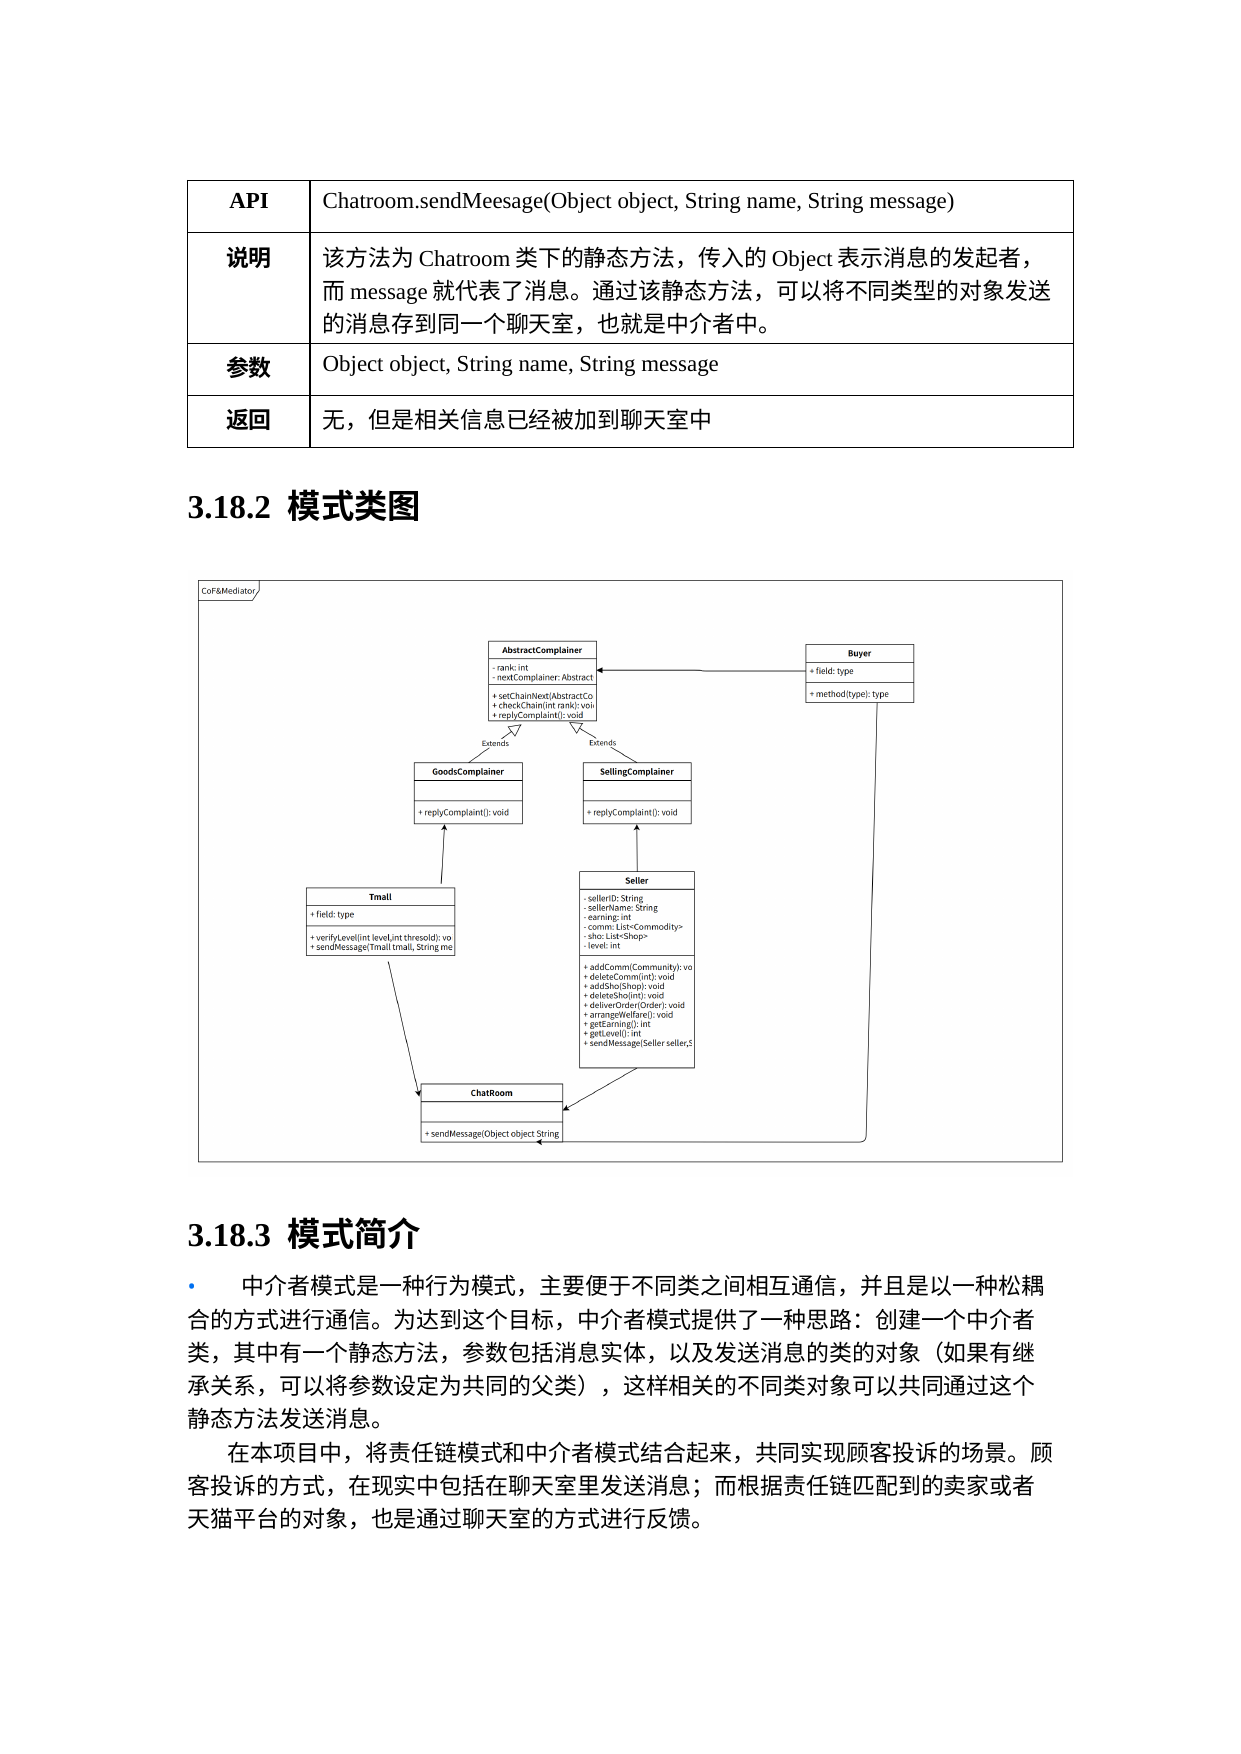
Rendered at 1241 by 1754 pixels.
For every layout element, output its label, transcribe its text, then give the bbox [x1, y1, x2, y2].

table_cell 说明 [188, 233, 309, 342]
table_cell 返回 [188, 396, 309, 447]
text 3.18.3 模式简介 [187, 1207, 1053, 1256]
table_cell 无，但是相关信息已经被加到聊天室中 [311, 396, 1073, 447]
text 在本项目中，将责任链模式和中介者模式结合起来，共同实现顾客投诉的场景。顾客投诉的方式，在现实中包括在聊天室里发送消息；而根据责任链匹配到的卖家或者天猫平台的对象，也是通过聊天室的方式进行反馈。 [187, 1434, 1053, 1534]
text 3.18.2 模式类图 [187, 479, 1053, 528]
table_header Chatroom.sendMeesage(Object object, String name, String message) [311, 181, 1073, 232]
table_cell 参数 [188, 344, 309, 394]
picture [187, 570, 1074, 1177]
table_header API [188, 181, 309, 232]
table_cell 该方法为Chatroom类下的静态方法，传入的Object表示消息的发起者，而message就代表了消息。通过该静态方法，可以将不同类型的对象发送的消息存到同一个聊天室，也就是中介者中。 [311, 233, 1073, 342]
table_cell Object object, String name, String message [311, 344, 1073, 394]
list 中介者模式是一种行为模式，主要便于不同类之间相互通信，并且是以一种松耦合的方式进行通信。为达到这个目标，中介者模式提供了一种思路：创建一个中介者类，其中有一个静态方法，参数包括消息实体，以及发送消息的类的对象（如果有继承关系，可以将参数设定为共同的父类），这样相关的不同类对象可以共同通过这个静态方法发送消息。 [187, 1268, 1053, 1434]
